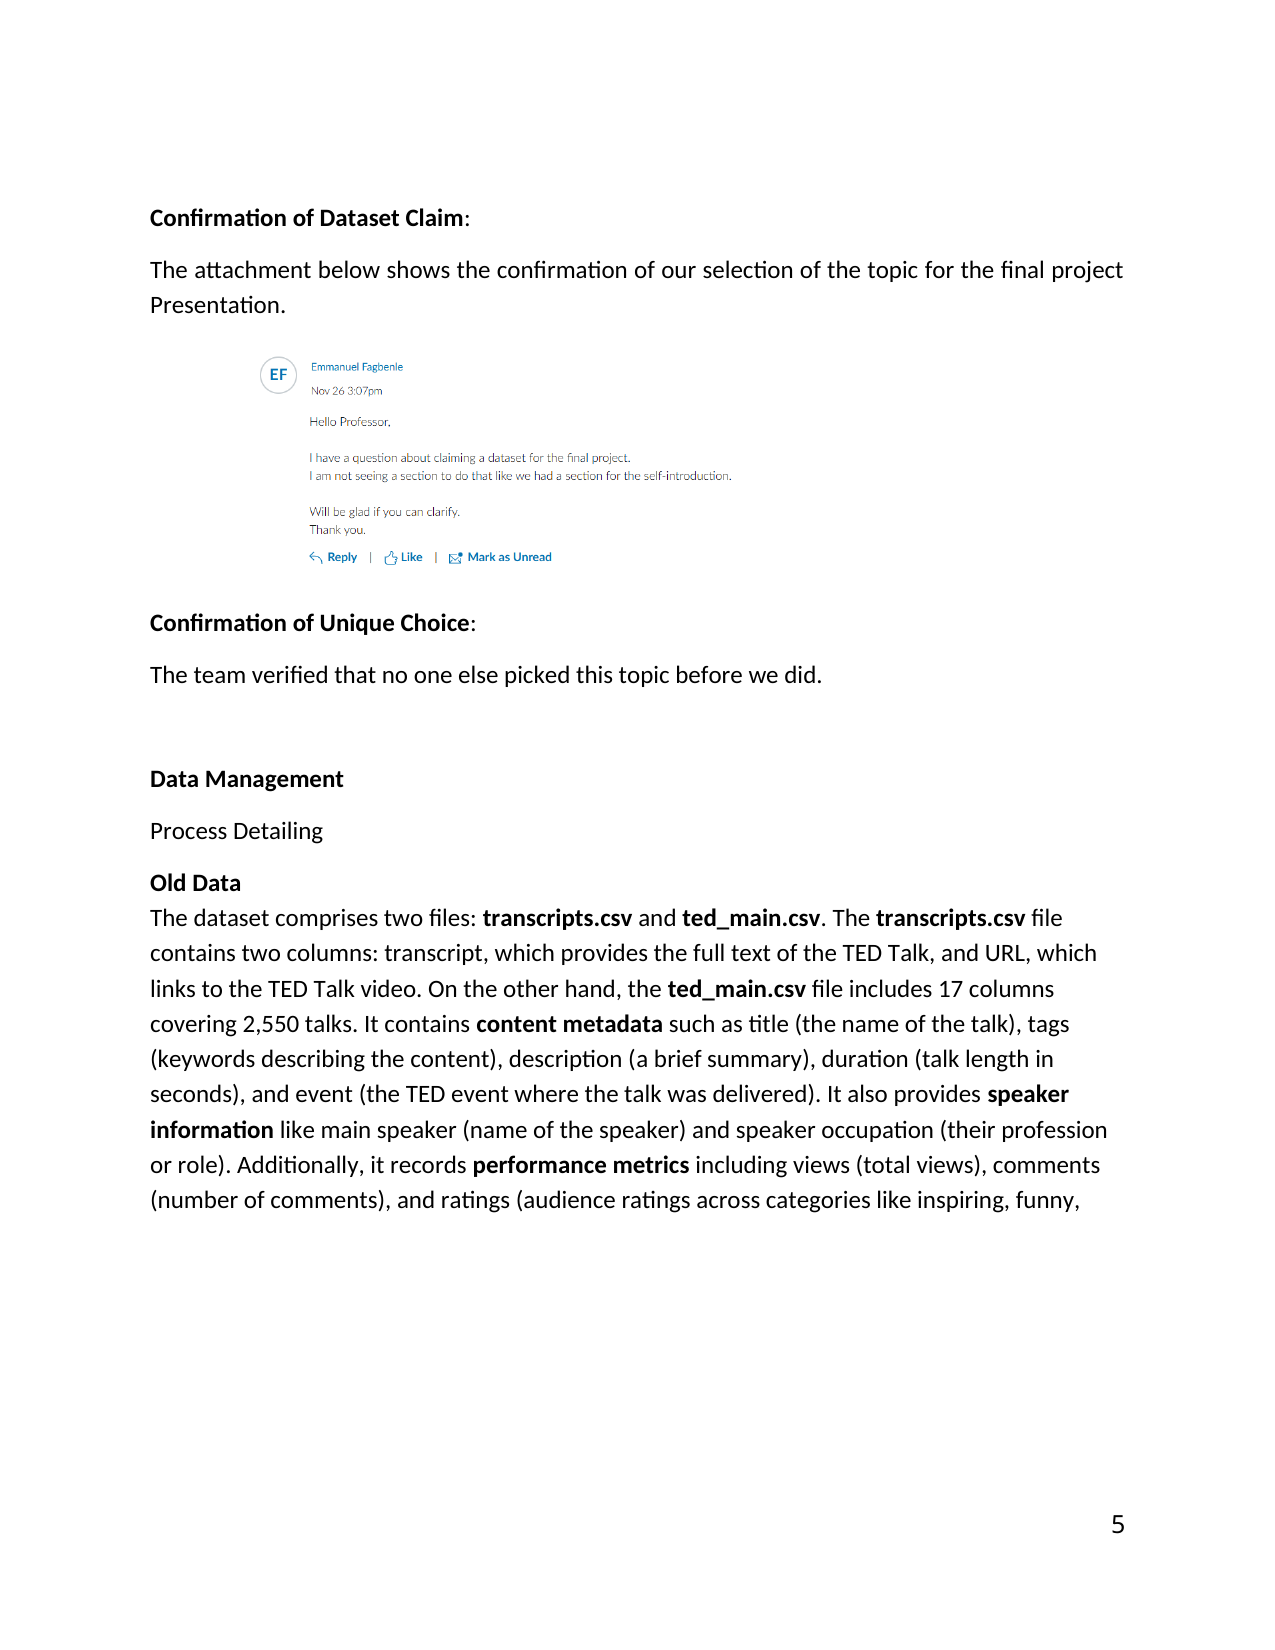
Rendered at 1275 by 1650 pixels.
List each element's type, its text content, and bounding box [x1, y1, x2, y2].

text Data Management [150, 763, 1125, 793]
text Confirmation of Unique Choice: [150, 607, 1125, 637]
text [150, 867, 1125, 1215]
text The attachment below shows the confirmation of our selection of the topic for the final project Presentation. [150, 254, 1125, 320]
text Confirmation of Dataset Claim: [150, 202, 1125, 232]
text Process Detailing [150, 815, 1125, 845]
picture [225, 341, 1200, 585]
text The team verified that no one else picked this topic before we did. [150, 659, 1125, 689]
